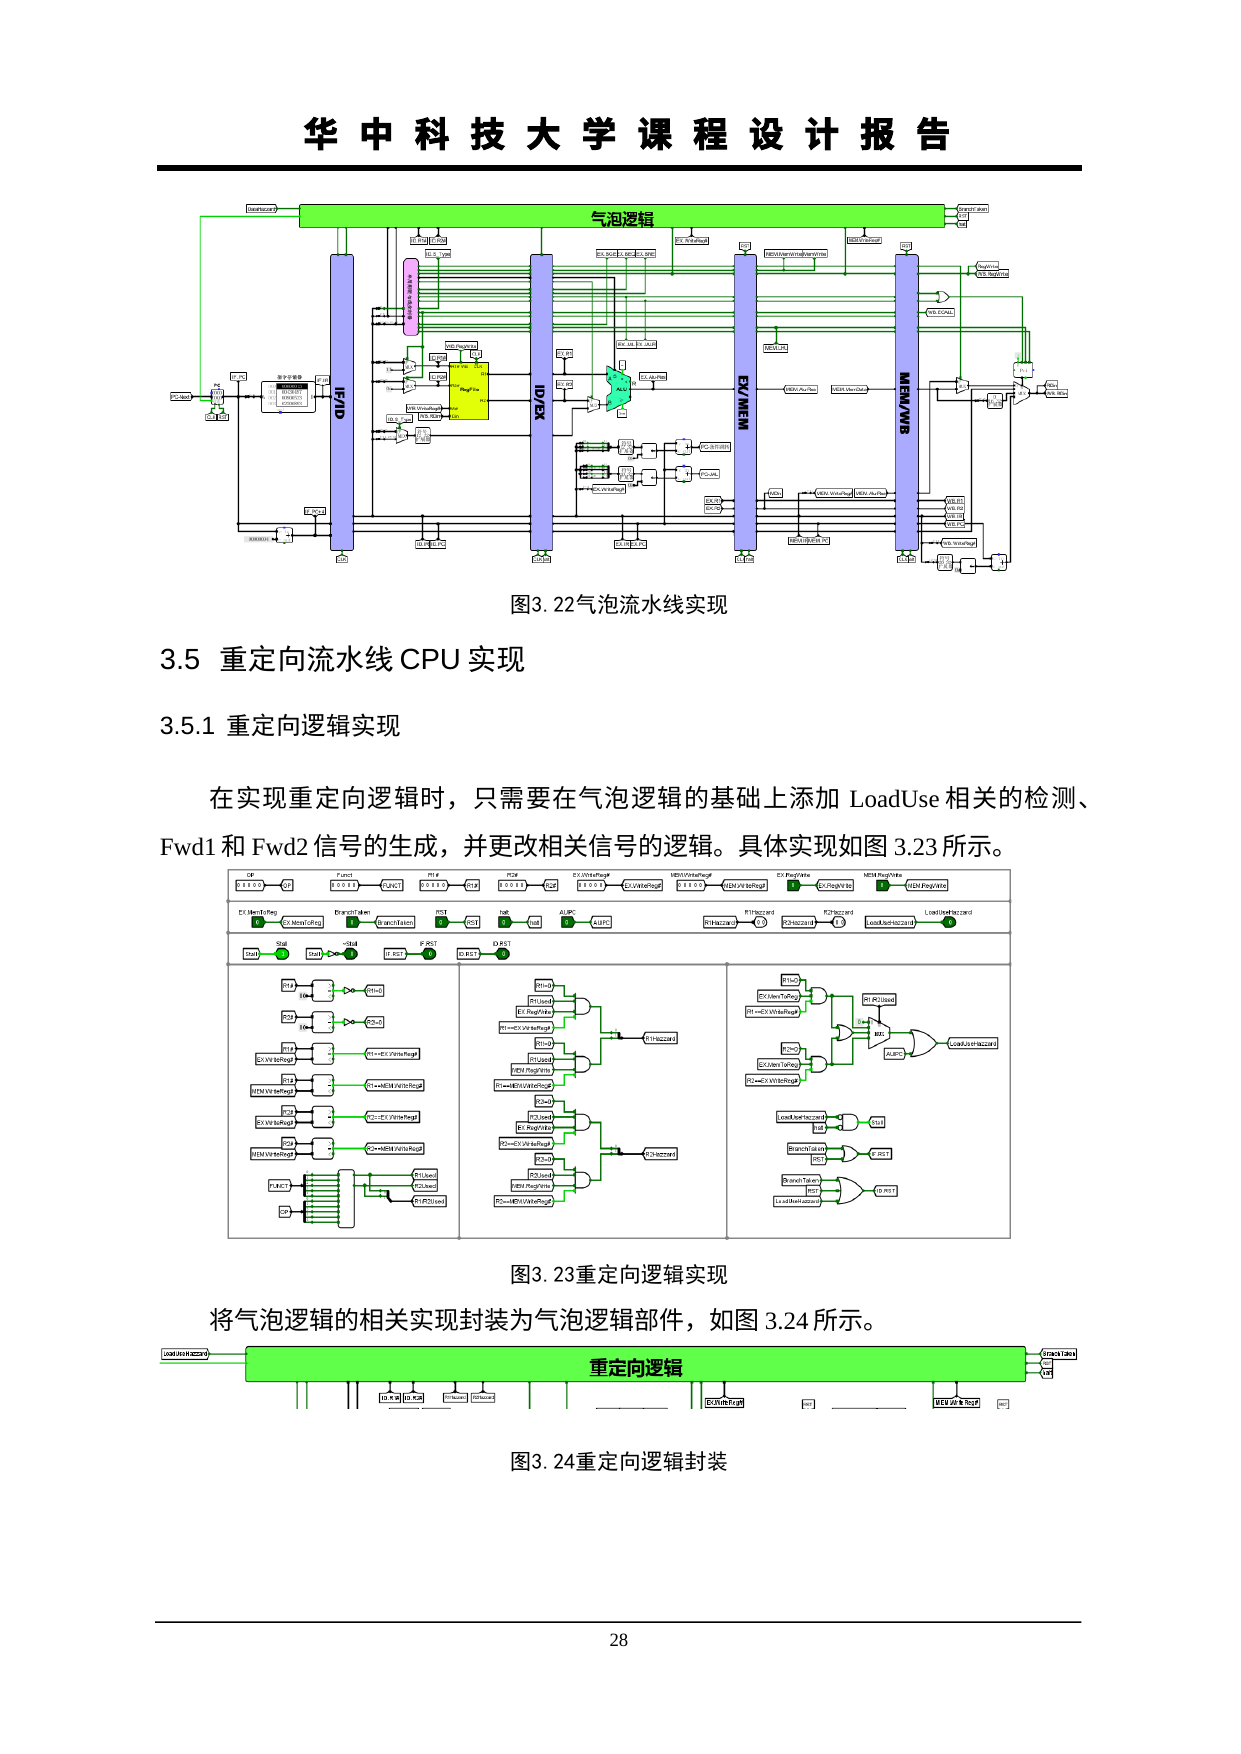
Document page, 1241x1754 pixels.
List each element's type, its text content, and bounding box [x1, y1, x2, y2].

picture [159, 1342, 1078, 1409]
subtitle 重定向逻辑实现 [159, 701, 1078, 748]
subtitle 重定向流水线CPU实现 [159, 640, 1053, 676]
picture [166, 198, 1072, 577]
picture [226, 868, 1012, 1240]
